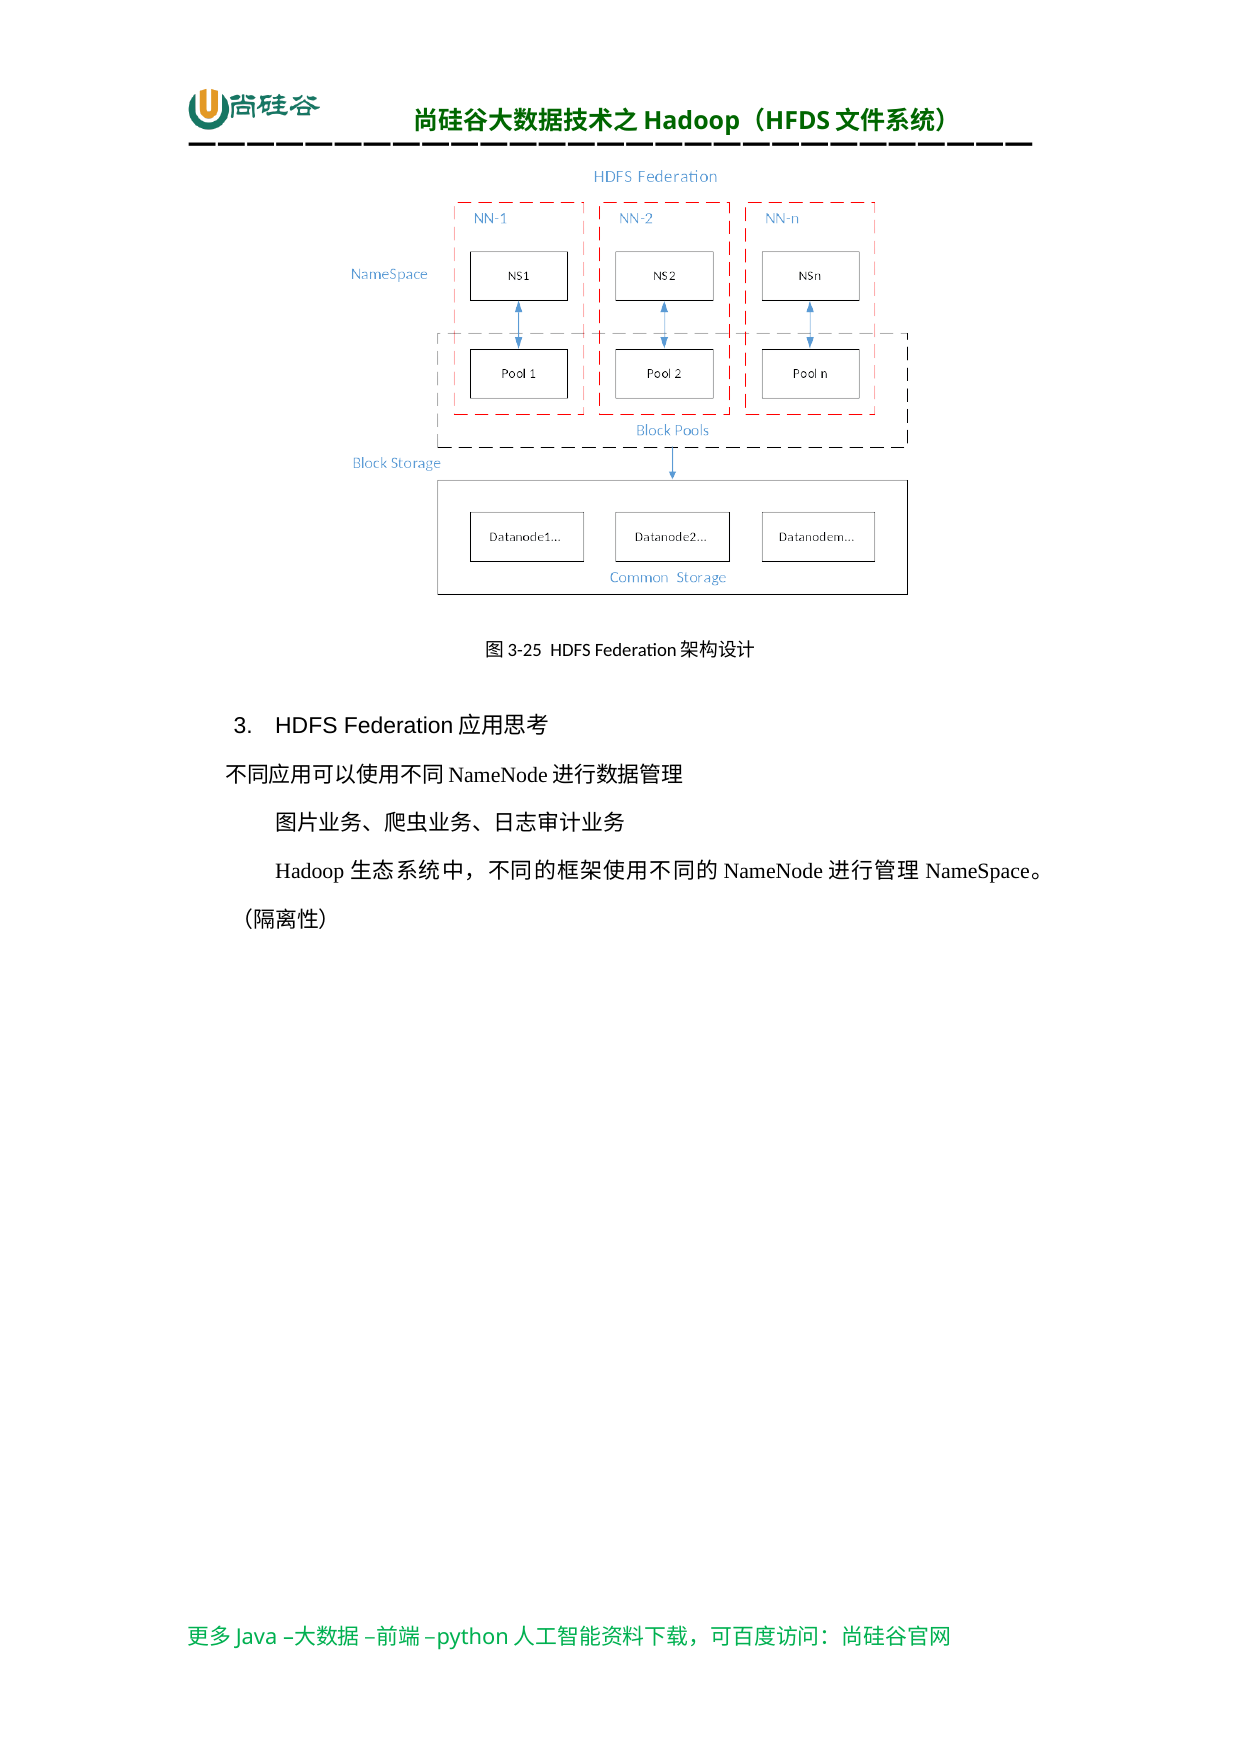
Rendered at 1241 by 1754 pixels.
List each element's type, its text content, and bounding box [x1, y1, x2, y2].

text Hadoop生态系统中，不同的框架使用不同的NameNode进行管理NameSpace。（隔离性） [231, 853, 1053, 934]
picture [187, 88, 320, 130]
text 不同应用可以使用不同NameNode进行数据管理 [225, 756, 1053, 789]
text 图片业务、爬虫业务、日志审计业务 [225, 805, 1053, 837]
text 图3-25 HDFS Federation架构设计 [187, 632, 1053, 665]
text 3. HDFS Federation应用思考 [187, 691, 1053, 756]
